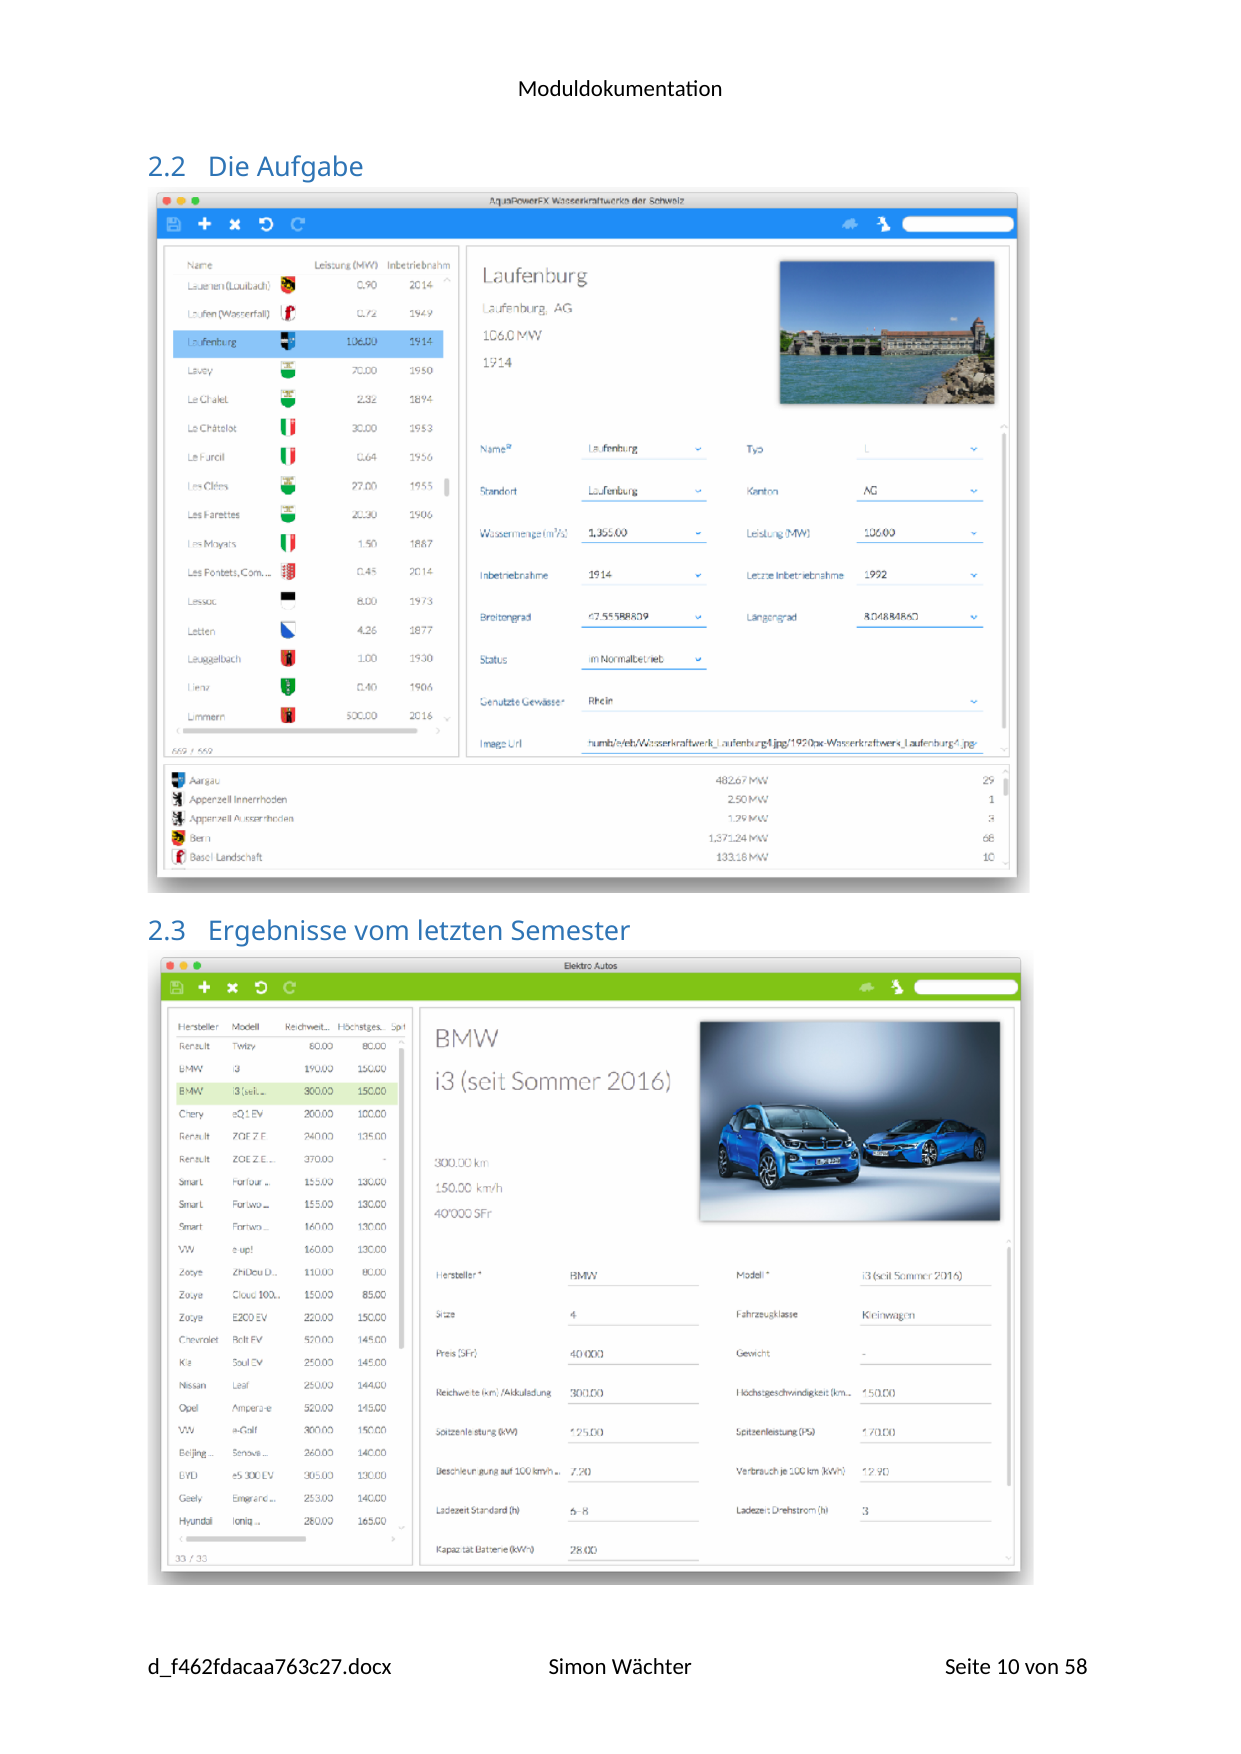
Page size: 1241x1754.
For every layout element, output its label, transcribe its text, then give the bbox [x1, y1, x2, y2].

subtitle Die Aufgabe [148, 148, 1093, 184]
subtitle Ergebnisse vom letzten Semester [148, 911, 1093, 948]
picture [147, 187, 1030, 893]
picture [147, 950, 1034, 1585]
